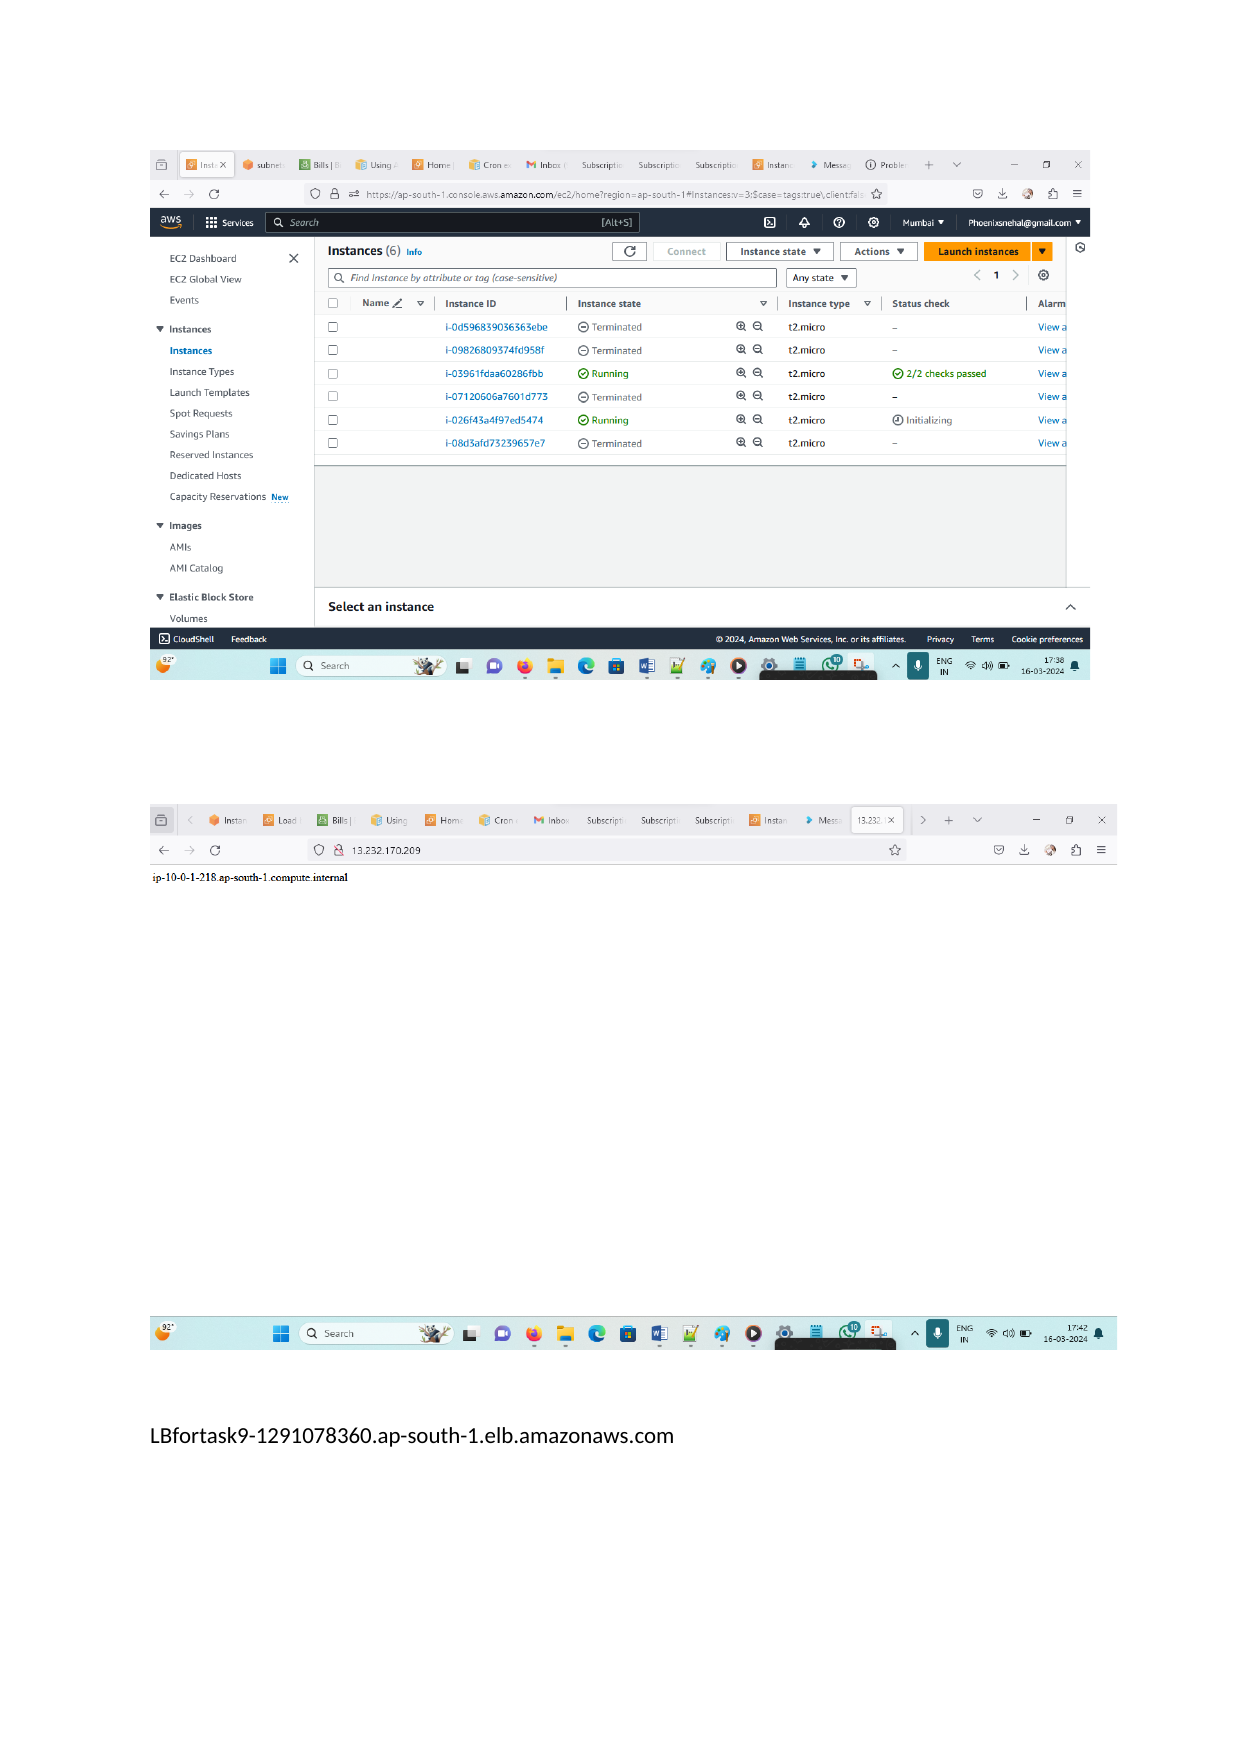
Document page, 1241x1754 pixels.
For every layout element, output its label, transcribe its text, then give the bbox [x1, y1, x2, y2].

picture [150, 804, 1118, 1350]
picture [150, 150, 1091, 680]
text LBfortask9-1291078360.ap-south-1.elb.amazonaws.com [150, 1422, 1090, 1449]
